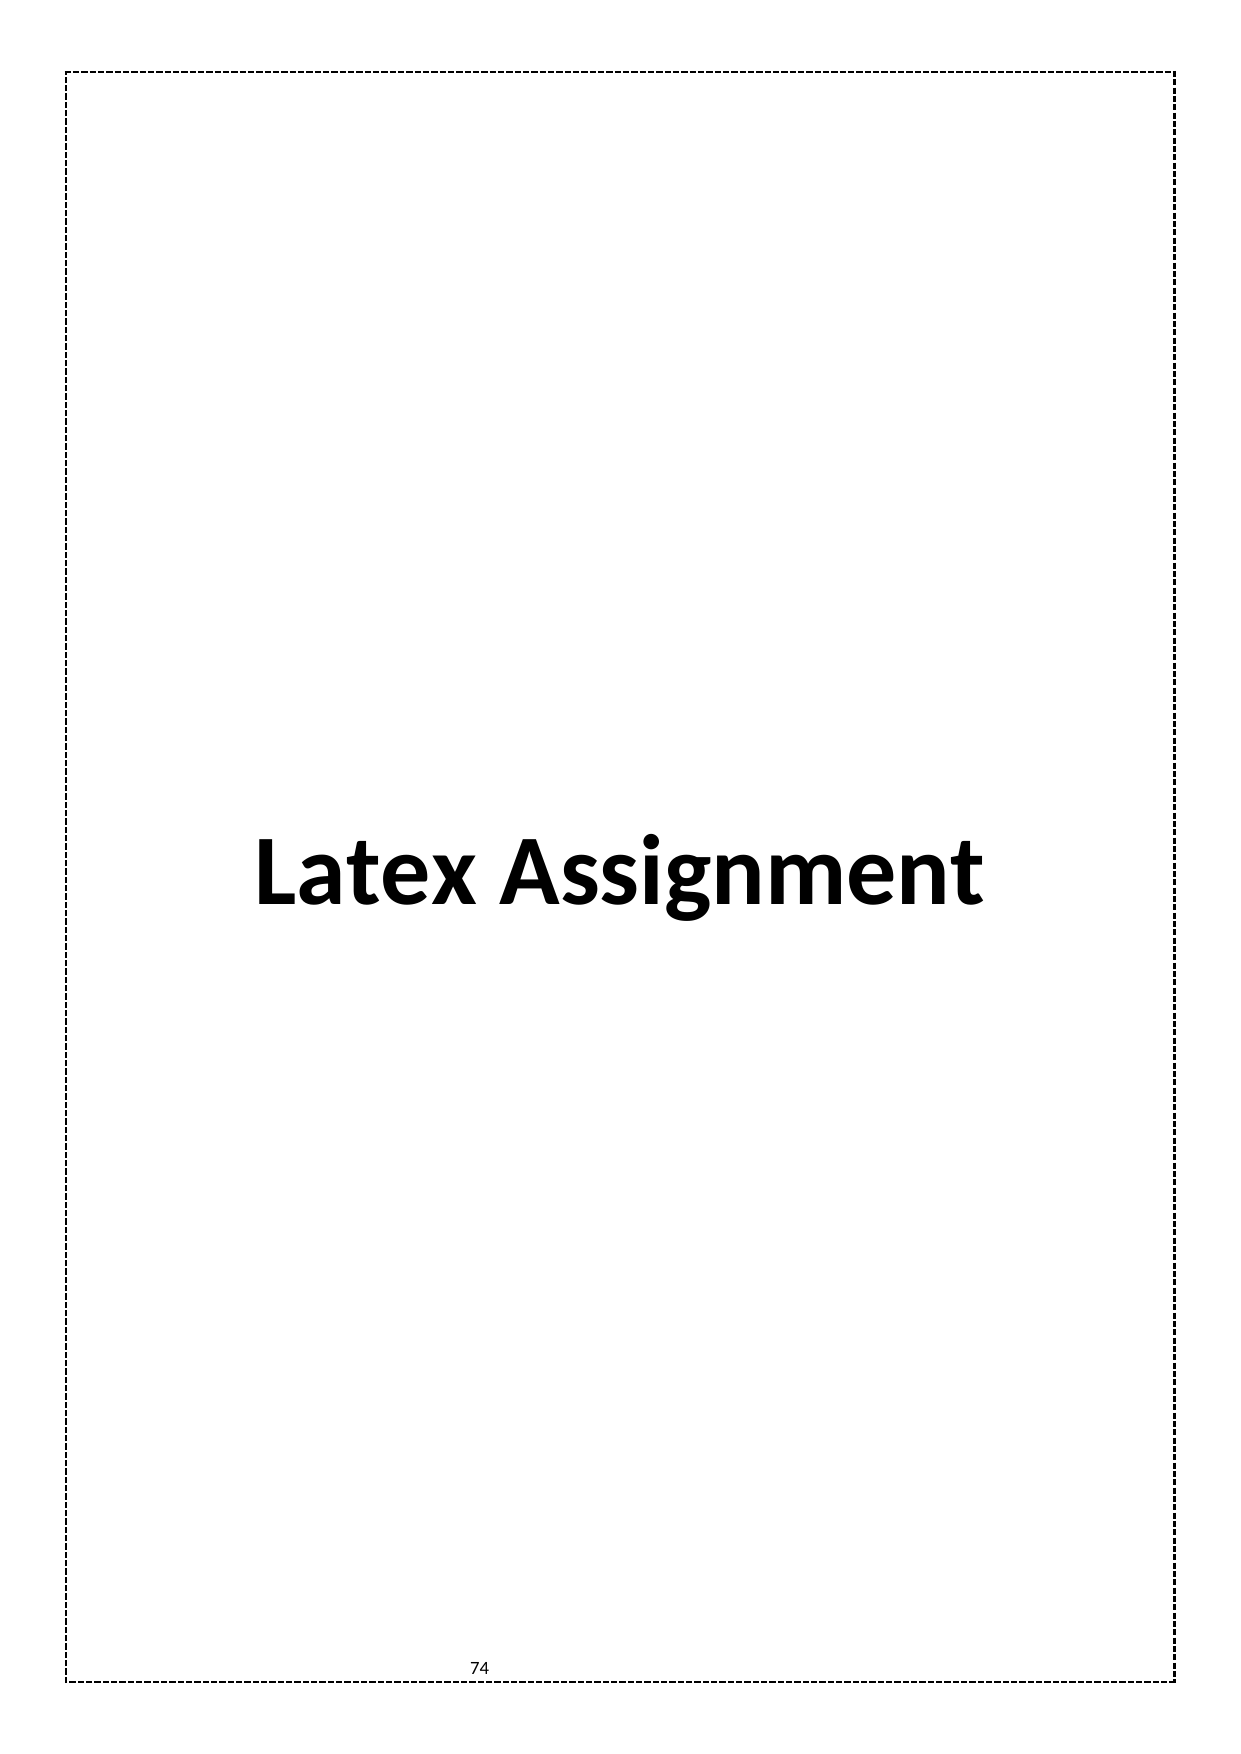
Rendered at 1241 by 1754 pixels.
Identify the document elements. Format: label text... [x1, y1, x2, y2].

text Latex Assignment [75, 807, 1165, 929]
